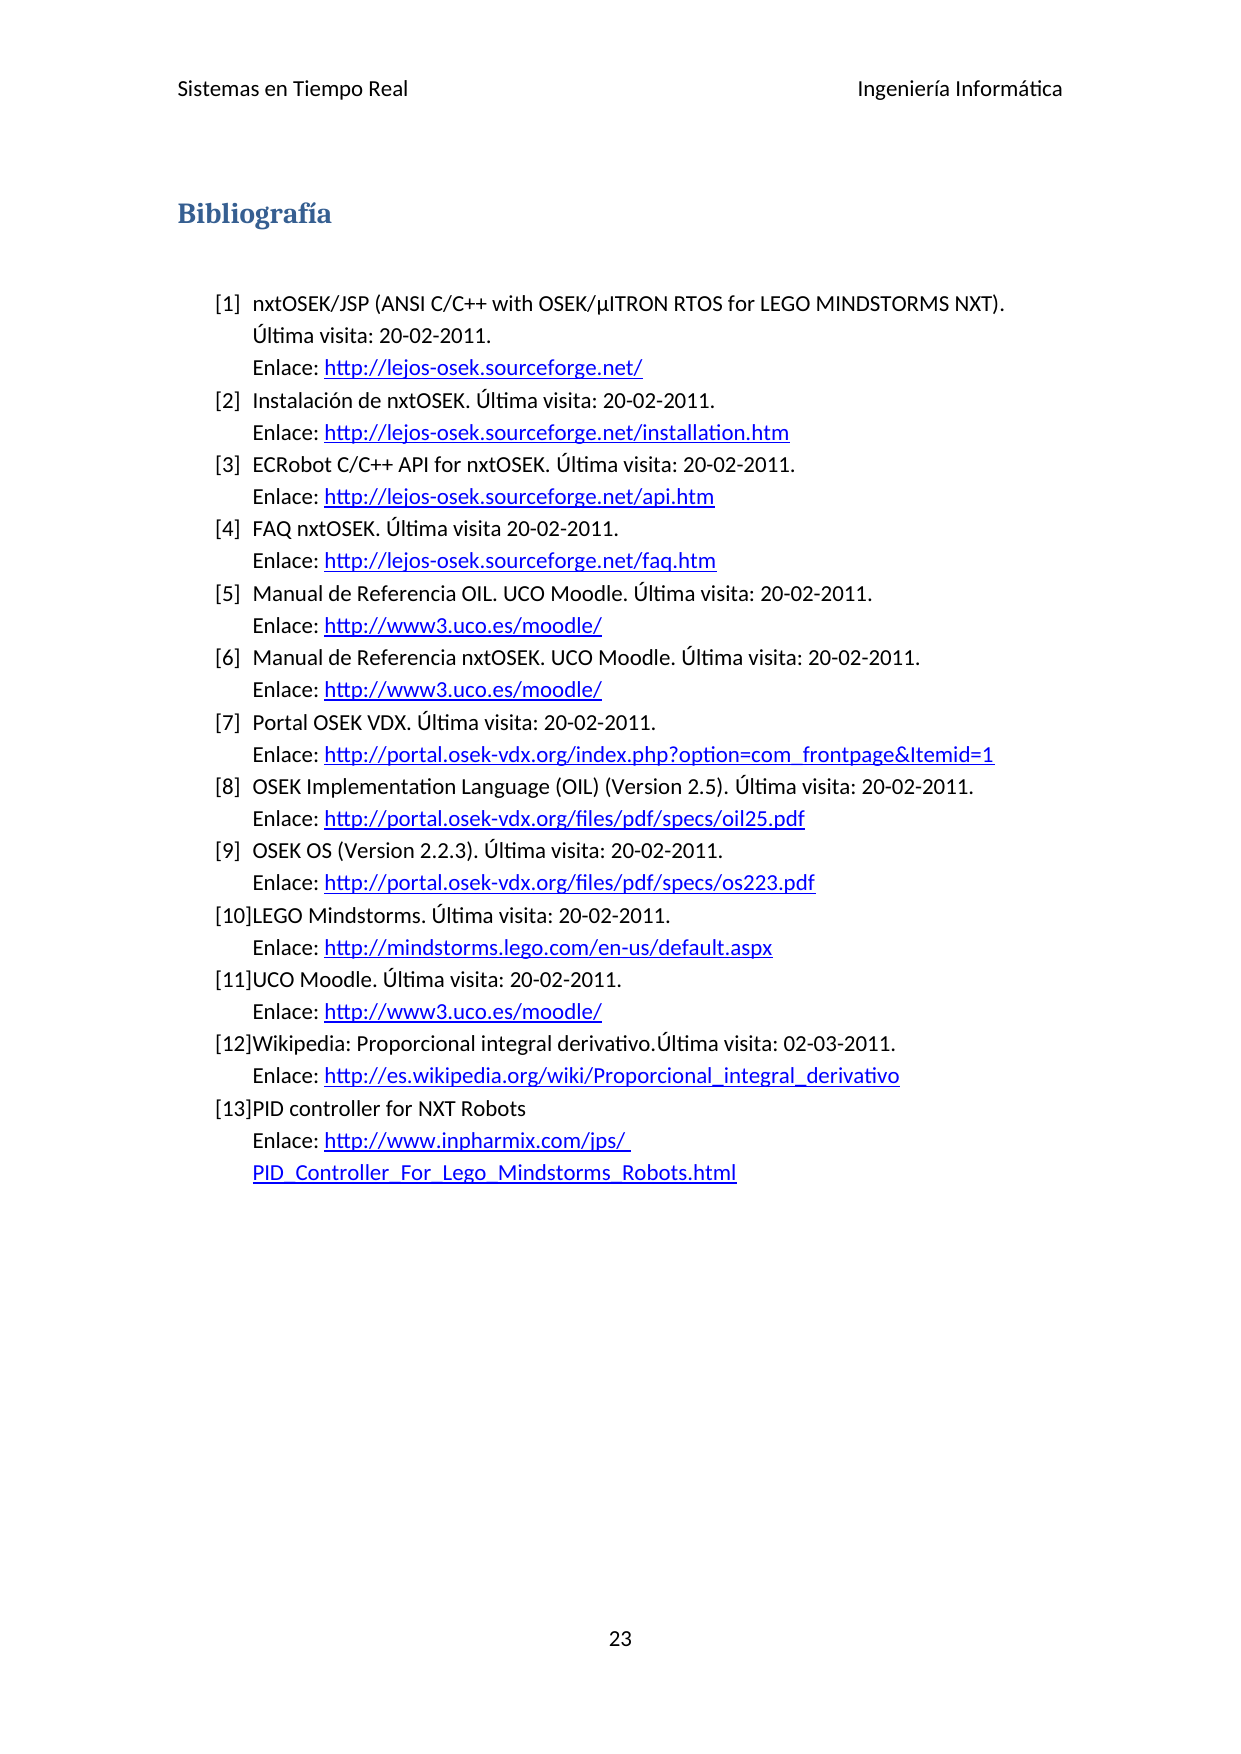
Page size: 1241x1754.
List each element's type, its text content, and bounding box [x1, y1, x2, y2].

list LEGO Mindstorms. Última visita: 20-02-2011. [215, 901, 1063, 929]
list Wikipedia: Proporcional integral derivativo.Última visita: 02-03-2011. [215, 1029, 1063, 1057]
list Manual de Referencia OIL. UCO Moodle. Última visita: 20-02-2011. [215, 579, 1063, 607]
list nxtOSEK/JSP (ANSI C/C++ with OSEK/μITRON RTOS for LEGO MINDSTORMS NXT). Última visita: 20-02-2011. [215, 289, 1063, 349]
list Enlace: http://lejos-osek.sourceforge.net/installation.htm [252, 418, 1063, 446]
list Enlace: http://lejos-osek.sourceforge.net/ [252, 353, 1063, 382]
list UCO Moodle. Última visita: 20-02-2011. [215, 965, 1063, 993]
list Enlace: http://portal.osek-vdx.org/files/pdf/specs/oil25.pdf [252, 804, 1063, 832]
list Enlace: http://lejos-osek.sourceforge.net/faq.htm [252, 547, 1063, 575]
list Manual de Referencia nxtOSEK. UCO Moodle. Última visita: 20-02-2011. [215, 643, 1063, 671]
list PID controller for NXT Robots [215, 1094, 1063, 1122]
subtitle Bibliografía [177, 198, 1063, 231]
list ECRobot C/C++ API for nxtOSEK. Última visita: 20-02-2011. [215, 450, 1063, 478]
list OSEK OS (Version 2.2.3). Última visita: 20-02-2011. [215, 836, 1063, 864]
list Enlace: http://www.inpharmix.com/jps/ PID_Controller_For_Lego_Mindstorms_Robots.html [252, 1126, 1063, 1186]
list Enlace: http://portal.osek-vdx.org/files/pdf/specs/os223.pdf [252, 868, 1063, 897]
list Instalación de nxtOSEK. Última visita: 20-02-2011. [215, 386, 1063, 414]
list Enlace: http://mindstorms.lego.com/en-us/default.aspx [252, 933, 1063, 961]
list Enlace: http://portal.osek-vdx.org/index.php?option=com_frontpage&Itemid=1 [252, 740, 1063, 768]
list FAQ nxtOSEK. Última visita 20-02-2011. [215, 514, 1063, 542]
list Enlace: http://www3.uco.es/moodle/ [252, 997, 1063, 1025]
list Enlace: http://www3.uco.es/moodle/ [252, 675, 1063, 703]
list OSEK Implementation Language (OIL) (Version 2.5). Última visita: 20-02-2011. [215, 772, 1063, 800]
list Enlace: http://www3.uco.es/moodle/ [252, 611, 1063, 639]
list Enlace: http://lejos-osek.sourceforge.net/api.htm [252, 482, 1063, 510]
list Portal OSEK VDX. Última visita: 20-02-2011. [215, 708, 1063, 736]
list Enlace: http://es.wikipedia.org/wiki/Proporcional_integral_derivativo [252, 1062, 1063, 1090]
